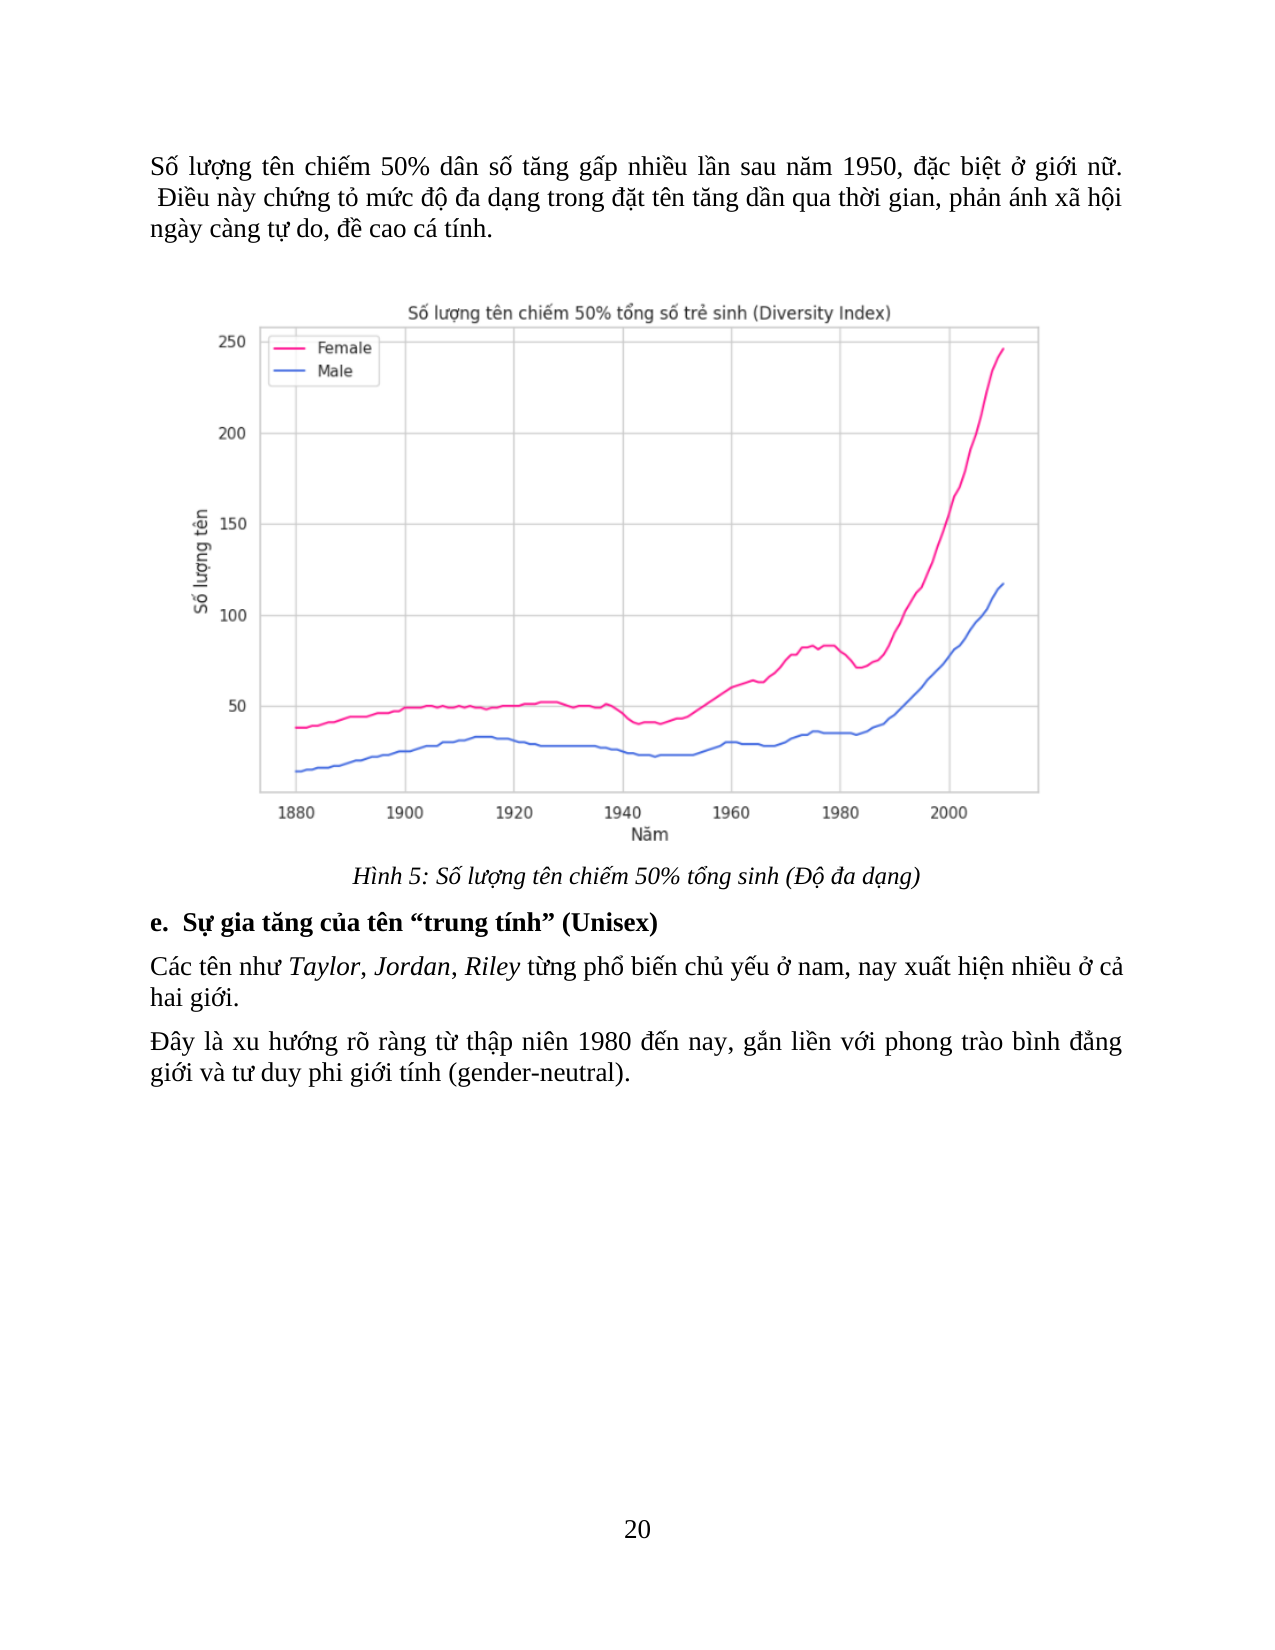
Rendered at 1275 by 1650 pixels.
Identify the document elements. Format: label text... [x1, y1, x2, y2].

picture [190, 299, 1044, 849]
text Các tên như Taylor, Jordan, Riley từng phổ biến chủ yếu ở nam, nay xuất hiện nhiều ở cả hai giới. [150, 950, 1125, 1012]
text Số lượng tên chiếm 50% dân số tăng gấp nhiều lần sau năm 1950, đặc biệt ở giới nữ. Điều này chứng tỏ mức độ đa dạng trong đặt tên tăng dần qua thời gian, phản ánh xã hội ngày càng tự do, đề cao cá tính. [150, 150, 1125, 243]
text Hình 5: Số lượng tên chiếm 50% tổng sinh (Độ đa dạng) [150, 861, 1125, 889]
text Đây là xu hướng rõ ràng từ thập niên 1980 đến nay, gắn liền với phong trào bình đẳng giới và tư duy phi giới tính (gender-neutral). [150, 1025, 1125, 1087]
text e. Sự gia tăng của tên “trung tính” (Unisex) [150, 906, 1125, 937]
